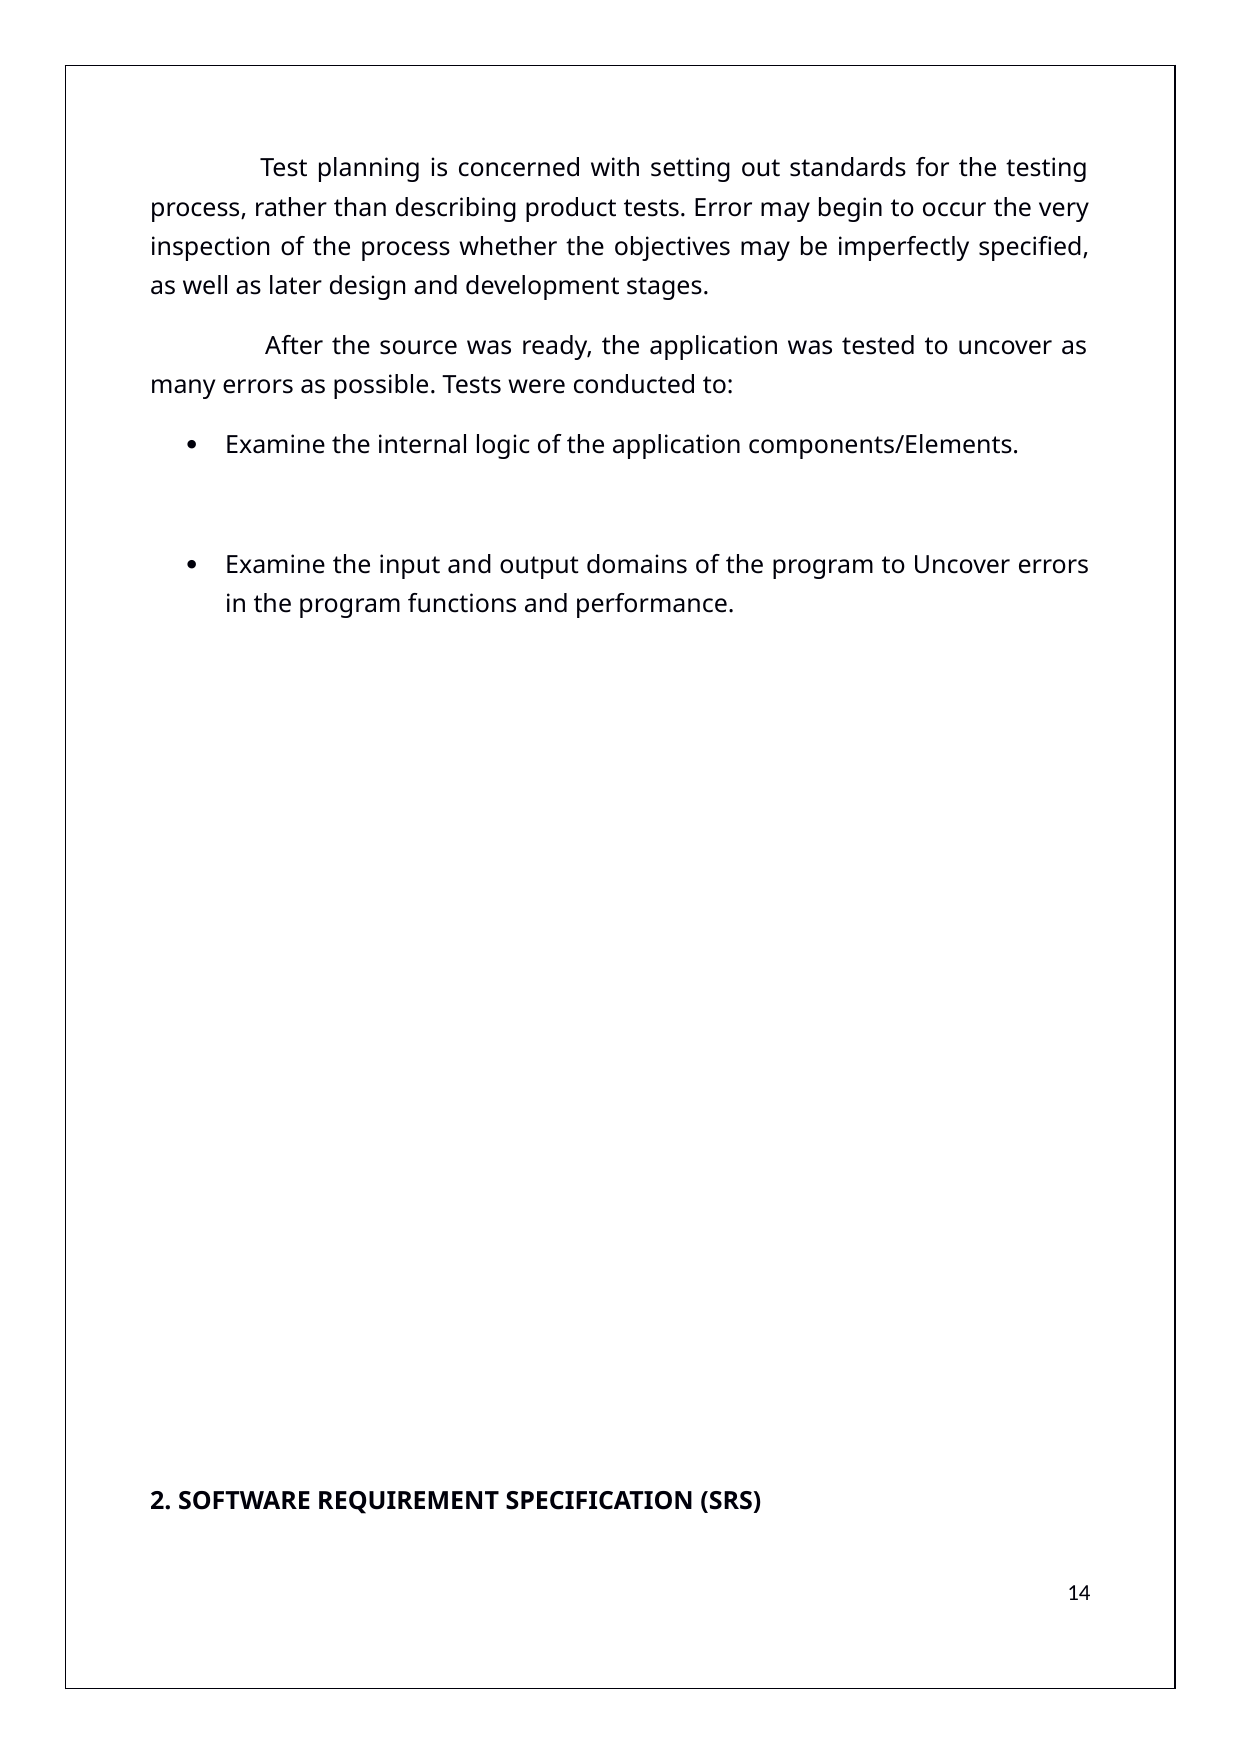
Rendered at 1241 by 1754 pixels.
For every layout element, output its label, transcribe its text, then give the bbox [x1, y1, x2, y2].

text 2. SOFTWARE REQUIREMENT SPECIFICATION (SRS) [150, 1483, 1090, 1517]
list Examine the internal logic of the application components/Elements. [187, 427, 1090, 461]
text After the source was ready, the application was tested to uncover as many errors as possible. Tests were conducted to: [150, 327, 1090, 401]
list Examine the input and output domains of the program to Uncover errors in the program functions and performance. [187, 547, 1090, 620]
text Test planning is concerned with setting out standards for the testing process, rather than describing product tests. Error may begin to occur the very inspection of the process whether the objectives may be imperfectly specified, as well as later design and development stages. [150, 150, 1090, 302]
